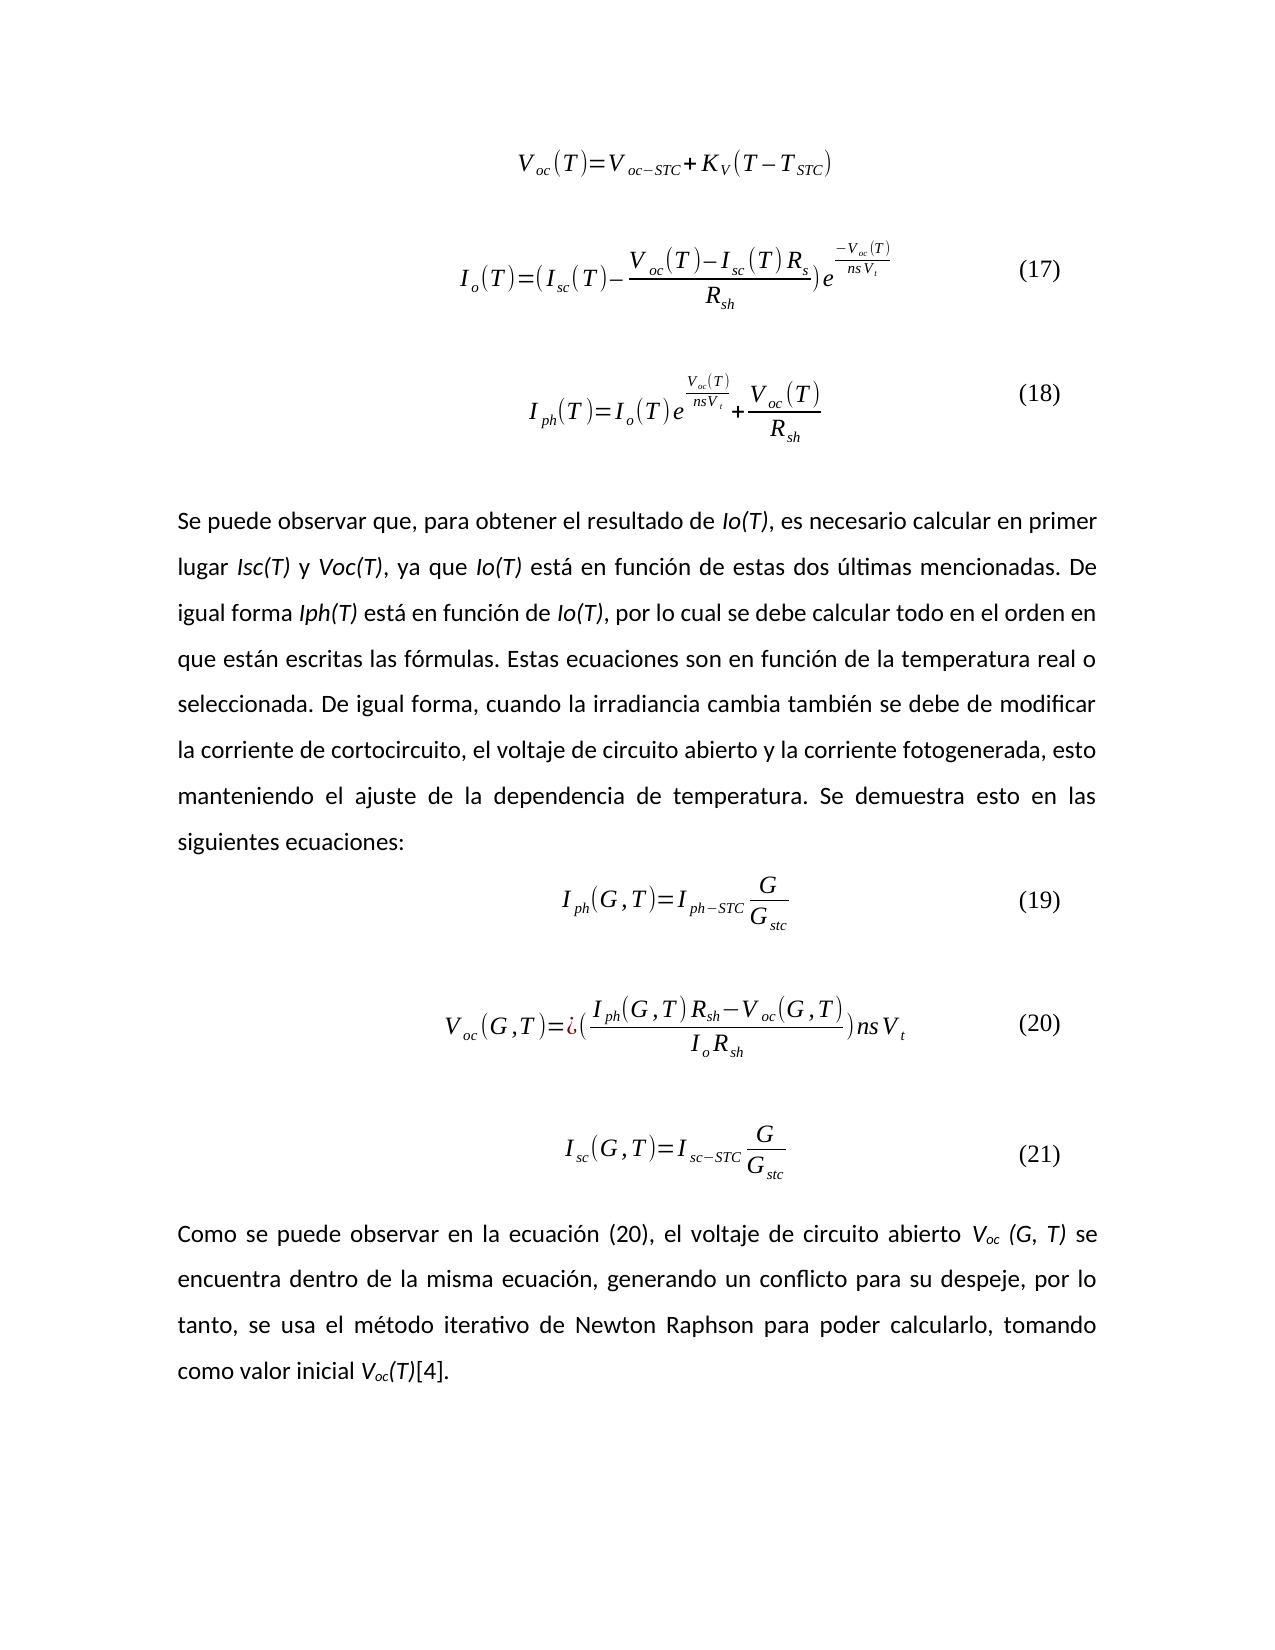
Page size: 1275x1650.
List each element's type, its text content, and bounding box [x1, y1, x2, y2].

text Como se puede observar en la ecuación (20), el voltaje de circuito abierto Voc (G, T) se encuentra dentro de la misma ecuación, generando un conflicto para su despeje, por lo tanto, se usa el método iterativo de Newton Raphson para poder calcularlo, tomando como valor inicial Voc(T)[4]. [177, 1218, 1098, 1386]
list Se puede observar que, para obtener el resultado de Io(T), es necesario calcular en primer lugar Isc(T) y Voc(T), ya que Io(T) está en función de estas dos últimas mencionadas. De igual forma Iph(T) está en función de Io(T), por lo cual se debe calcular todo en el orden en que están escritas las fórmulas. Estas ecuaciones son en función de la temperatura real o seleccionada. De igual forma, cuando la irradiancia cambia también se debe de modificar la corriente de cortocircuito, el voltaje de circuito abierto y la corriente fotogenerada, esto manteniendo el ajuste de la dependencia de temperatura. Se demuestra esto en las siguientes ecuaciones: [177, 506, 1098, 856]
